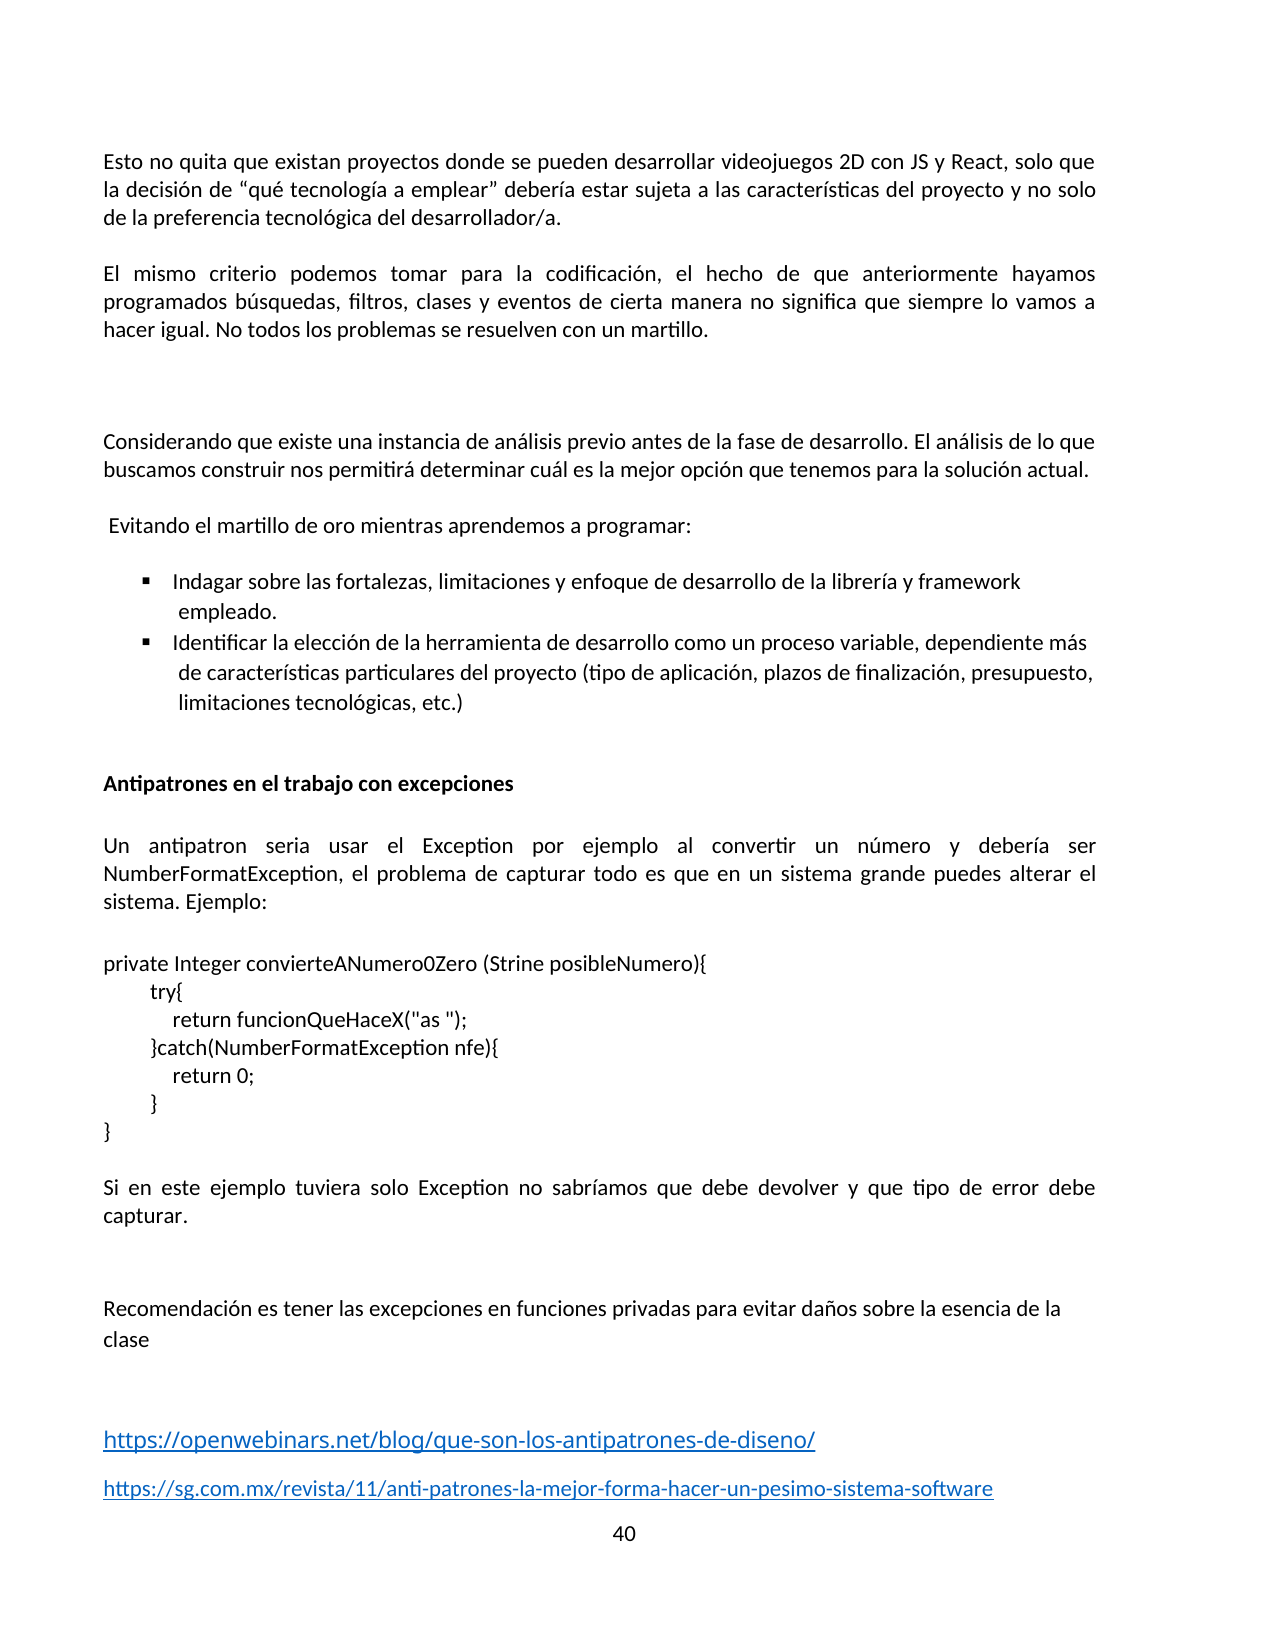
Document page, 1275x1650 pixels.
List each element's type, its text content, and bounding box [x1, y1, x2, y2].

text return 0; [150, 1061, 1098, 1089]
text Antipatrones en el trabajo con excepciones [103, 769, 1098, 797]
text }catch(NumberFormatException nfe){ [150, 1033, 1098, 1061]
text https://openwebinars.net/blog/que-son-los-antipatrones-de-diseno/ [103, 1424, 1098, 1455]
text Si en este ejemplo tuviera solo Exception no sabríamos que debe devolver y que tipo de error debe capturar. [103, 1173, 1098, 1229]
text return funcionQueHaceX("as "); [150, 1005, 1098, 1033]
text } [103, 1117, 1098, 1145]
list Indagar sobre las fortalezas, limitaciones y enfoque de desarrollo de la librería y framework empleado. [141, 567, 1098, 626]
text Un antipatron seria usar el Exception por ejemplo al convertir un número y debería ser NumberFormatException, el problema de capturar todo es que en un sistema grande puedes alterar el sistema. Ejemplo: [103, 831, 1098, 915]
text try{ [150, 977, 1098, 1005]
text El mismo criterio podemos tomar para la codificación, el hecho de que anteriormente hayamos programados búsquedas, filtros, clases y eventos de cierta manera no significa que siempre lo vamos a hacer igual. No todos los problemas se resuelven con un martillo. [103, 259, 1098, 343]
text } [150, 1089, 1098, 1117]
list Identificar la elección de la herramienta de desarrollo como un proceso variable, dependiente más de características particulares del proyecto (tipo de aplicación, plazos de finalización, presupuesto, limitaciones tecnológicas, etc.) [141, 628, 1098, 716]
text Recomendación es tener las excepciones en funciones privadas para evitar daños sobre la esencia de la clase [103, 1294, 1098, 1353]
text Evitando el martillo de oro mientras aprendemos a programar: [103, 511, 1098, 539]
text Esto no quita que existan proyectos donde se pueden desarrollar videojuegos 2D con JS y React, solo que la decisión de “qué tecnología a emplear” debería estar sujeta a las características del proyecto y no solo de la preferencia tecnológica del desarrollador/a. [103, 147, 1098, 231]
text private Integer convierteANumero0Zero (Strine posibleNumero){ [103, 949, 1098, 977]
text Considerando que existe una instancia de análisis previo antes de la fase de desarrollo. El análisis de lo que buscamos construir nos permitirá determinar cuál es la mejor opción que tenemos para la solución actual. [103, 427, 1098, 483]
text https://sg.com.mx/revista/11/anti-patrones-la-mejor-forma-hacer-un-pesimo-sistema-software [103, 1474, 1098, 1502]
